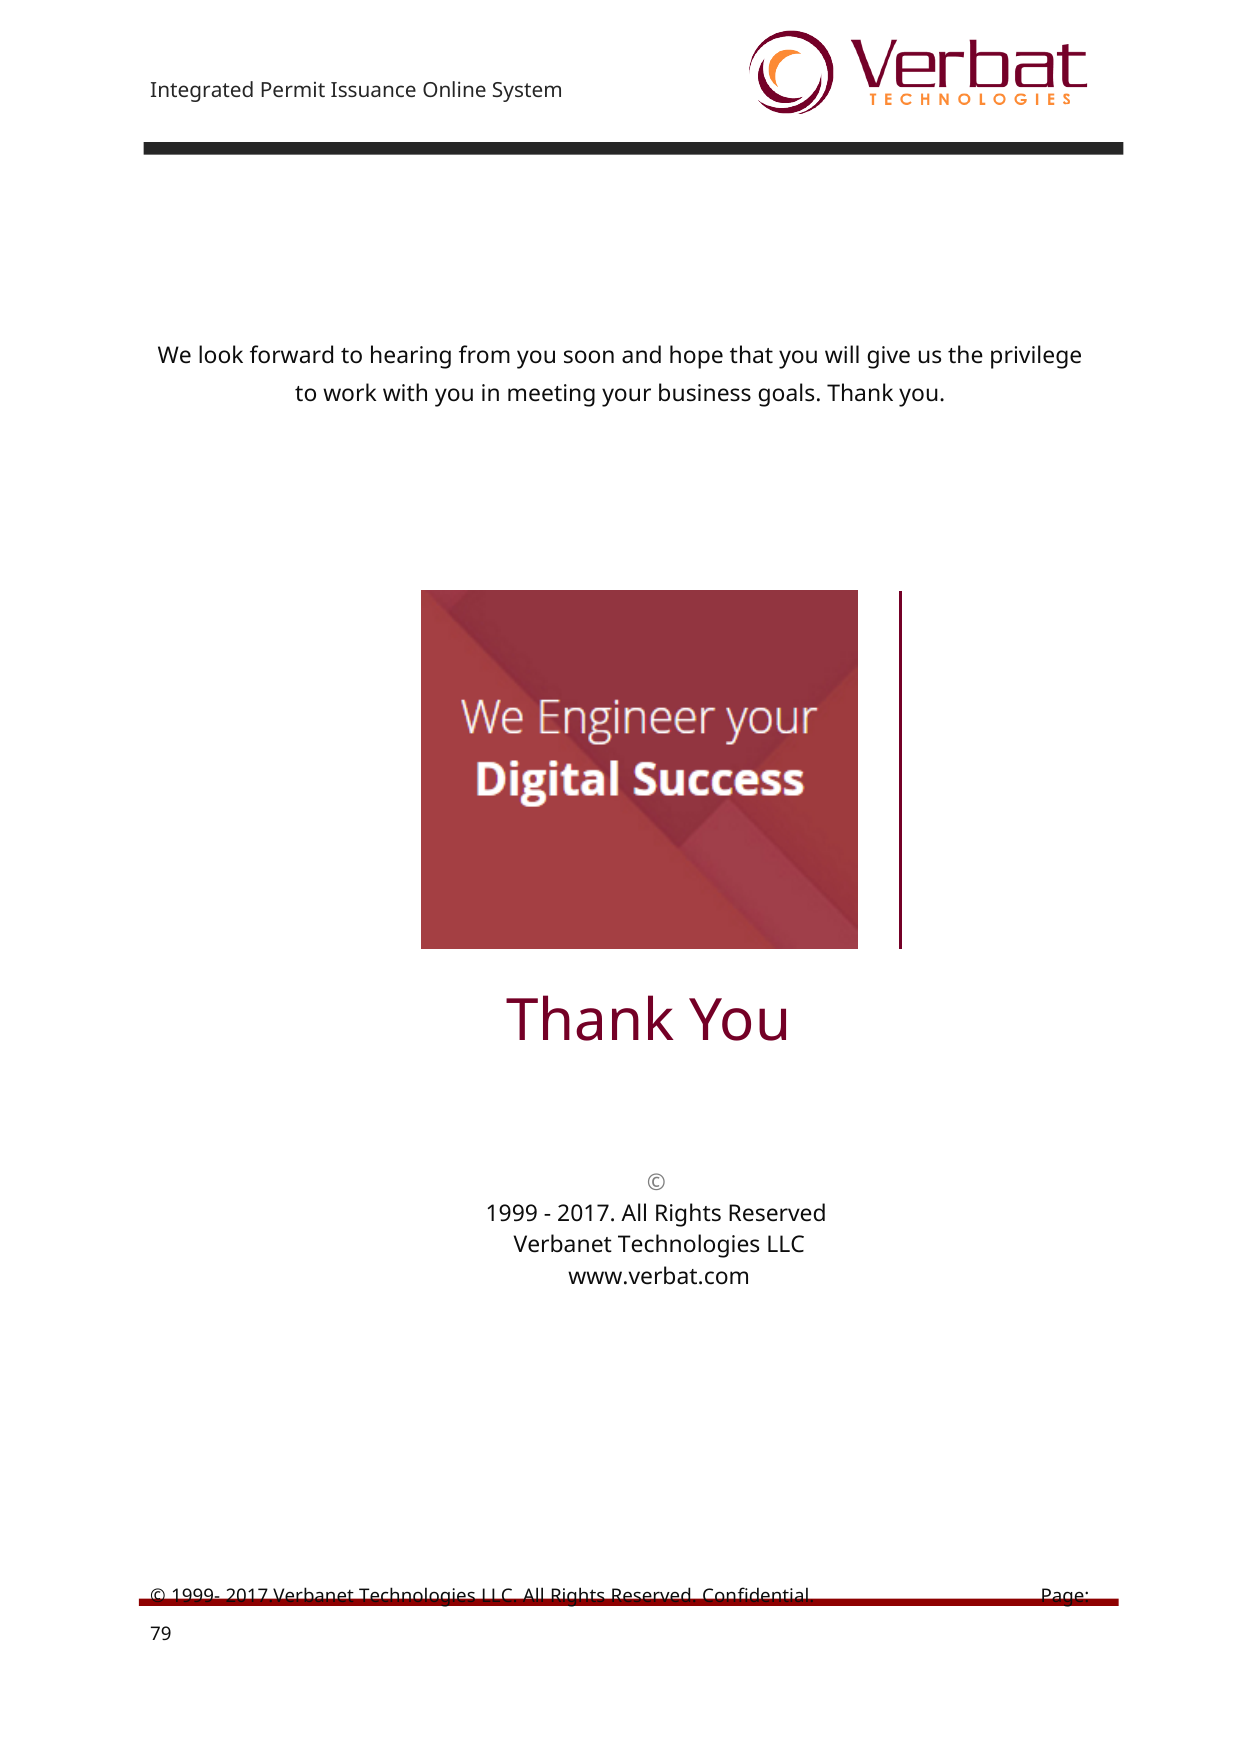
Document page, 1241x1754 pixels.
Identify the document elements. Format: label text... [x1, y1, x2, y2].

picture [745, 26, 1089, 114]
picture [421, 590, 858, 949]
text We look forward to hearing from you soon and hope that you will give us the privilege to work with you in meeting your business goals. Thank you. [150, 333, 1090, 408]
